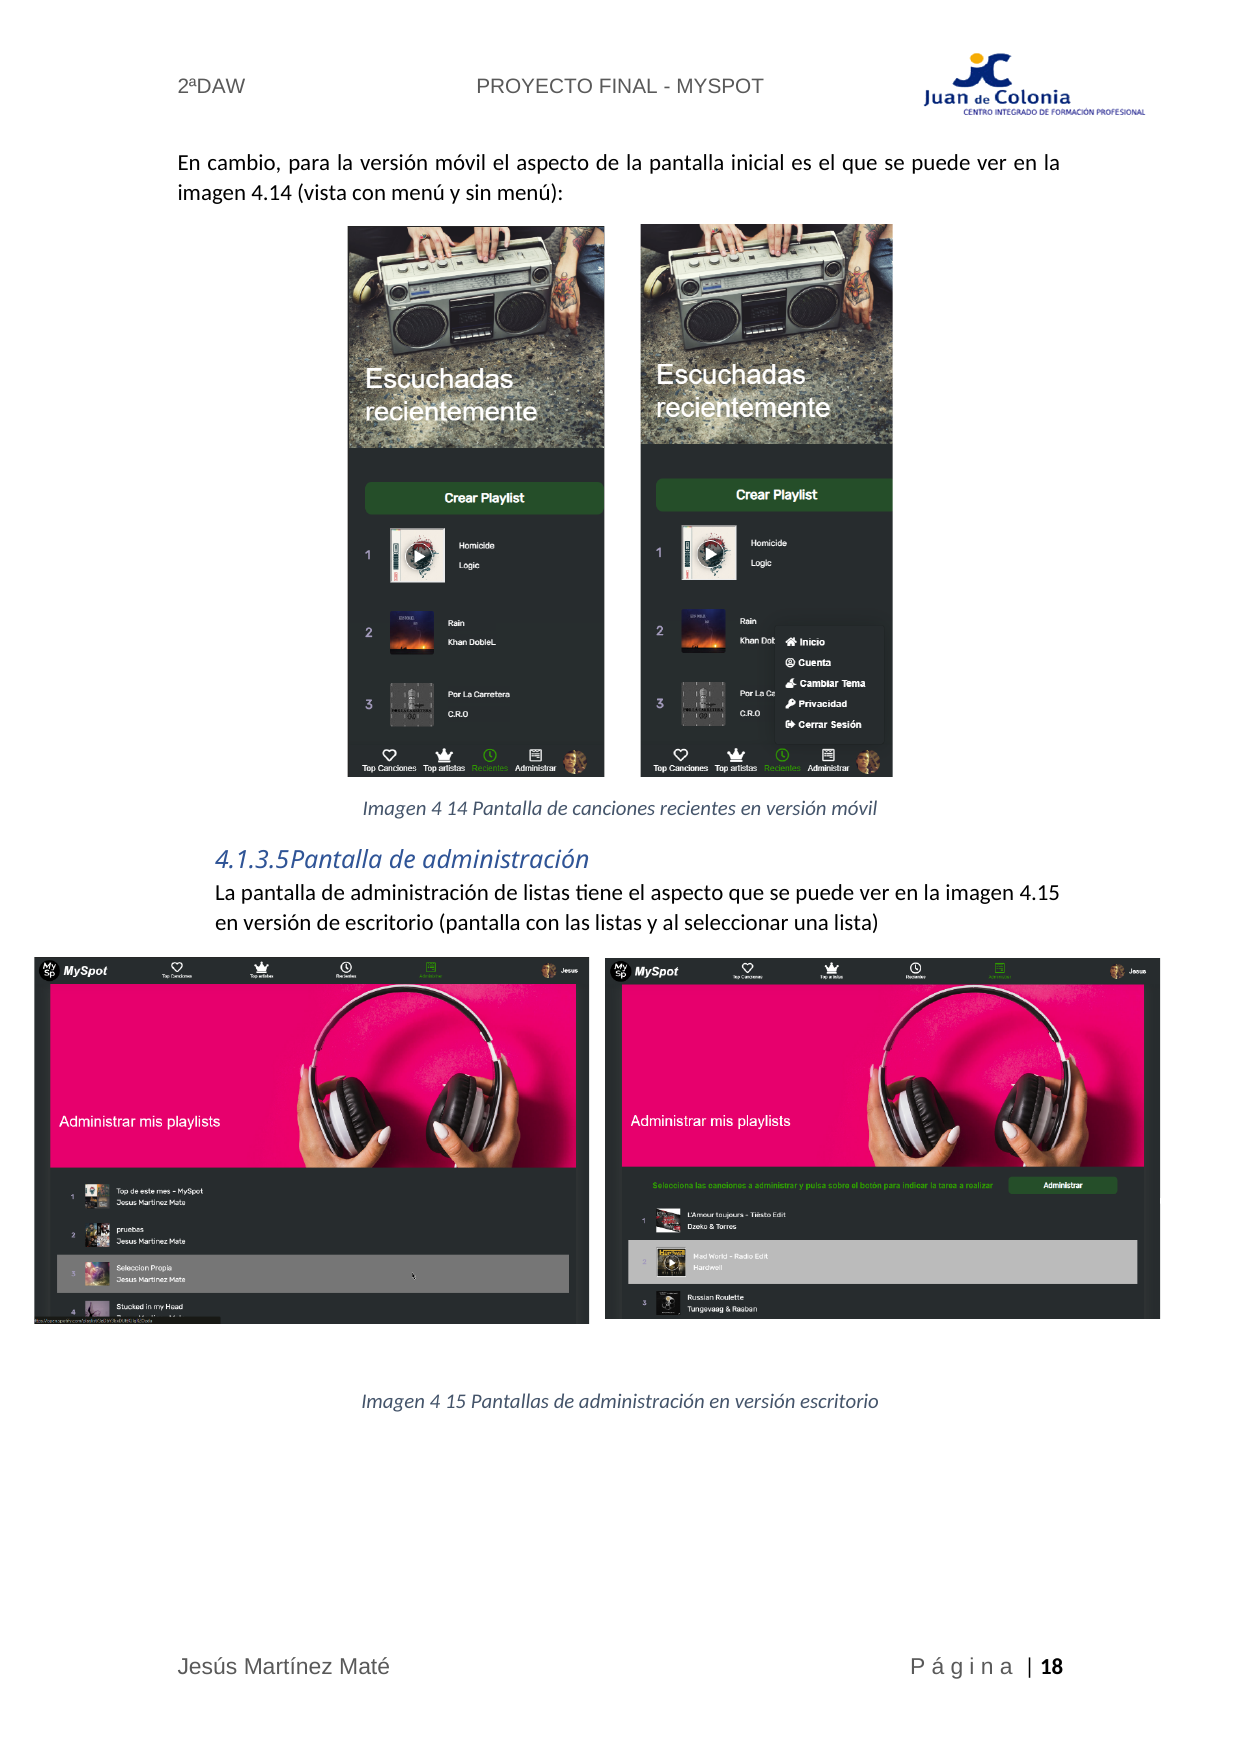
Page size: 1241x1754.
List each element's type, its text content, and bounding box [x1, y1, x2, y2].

picture [32, 957, 589, 1323]
text Imagen 4 15 Pantallas de administración en versión escritorio [177, 1388, 1063, 1414]
text En cambio, para la versión móvil el aspecto de la pantalla inicial es el que se puede ver en la imagen 4.14 (vista con menú y sin menú): [177, 148, 1063, 206]
picture [603, 958, 1160, 1318]
text Imagen 4 14 Pantalla de canciones recientes en versión móvil [177, 795, 1063, 821]
picture [916, 46, 1154, 119]
picture [640, 224, 893, 777]
text La pantalla de administración de listas tiene el aspecto que se puede ver en la imagen 4.15 en versión de escritorio (pantalla con las listas y al seleccionar una lista) [215, 878, 1063, 936]
subtitle Pantalla de administración [215, 841, 1063, 875]
picture [347, 226, 605, 777]
